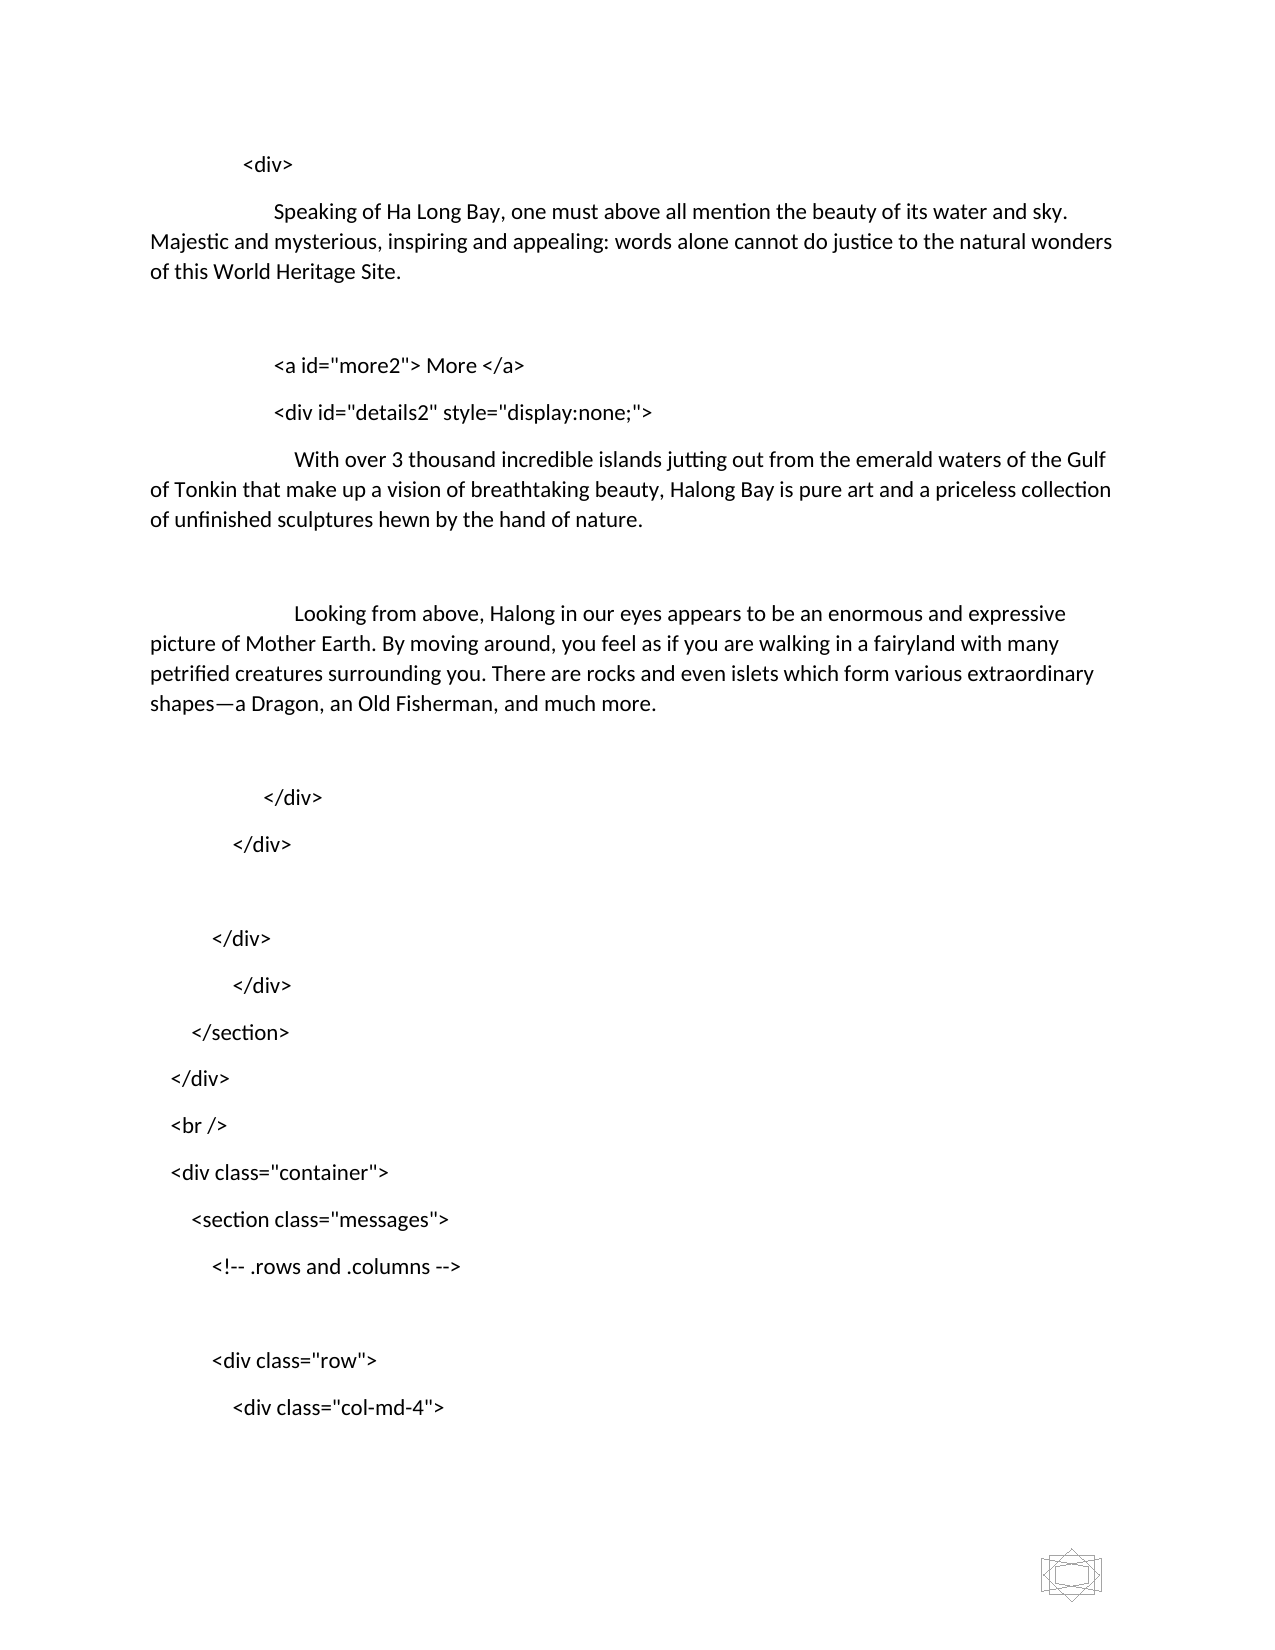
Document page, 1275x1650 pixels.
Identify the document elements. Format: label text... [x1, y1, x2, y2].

text </div> [150, 924, 1125, 952]
text </div> [150, 783, 1125, 811]
text </div> [150, 830, 1125, 858]
text With over 3 thousand incredible islands jutting out from the emerald waters of the Gulf of Tonkin that make up a vision of breathtaking beauty, Halong Bay is pure art and a priceless collection of unfinished sculptures hewn by the hand of nature. [150, 445, 1125, 533]
text <section class="messages"> [150, 1205, 1125, 1233]
text <!-- .rows and .columns --> [150, 1252, 1125, 1280]
text Speaking of Ha Long Bay, one must above all mention the beauty of its water and sky. Majestic and mysterious, inspiring and appealing: words alone cannot do justice to the natural wonders of this World Heritage Site. [150, 197, 1125, 285]
text <div> [150, 150, 1125, 178]
text </div> [150, 971, 1125, 999]
text <a id="more2"> More </a> [150, 351, 1125, 379]
text </section> [150, 1018, 1125, 1046]
text <div class="row"> [150, 1346, 1125, 1374]
text </div> [150, 1064, 1125, 1093]
text <div class="col-md-4"> [150, 1393, 1125, 1421]
text Looking from above, Halong in our eyes appears to be an enormous and expressive picture of Mother Earth. By moving around, you feel as if you are walking in a fairyland with many petrified creatures surrounding you. There are rocks and even islets which form various extraordinary shapes—a Dragon, an Old Fisherman, and much more. [150, 599, 1125, 718]
text <div id="details2" style="display:none;"> [150, 398, 1125, 426]
text <br /> [150, 1111, 1125, 1139]
text <div class="container"> [150, 1158, 1125, 1186]
